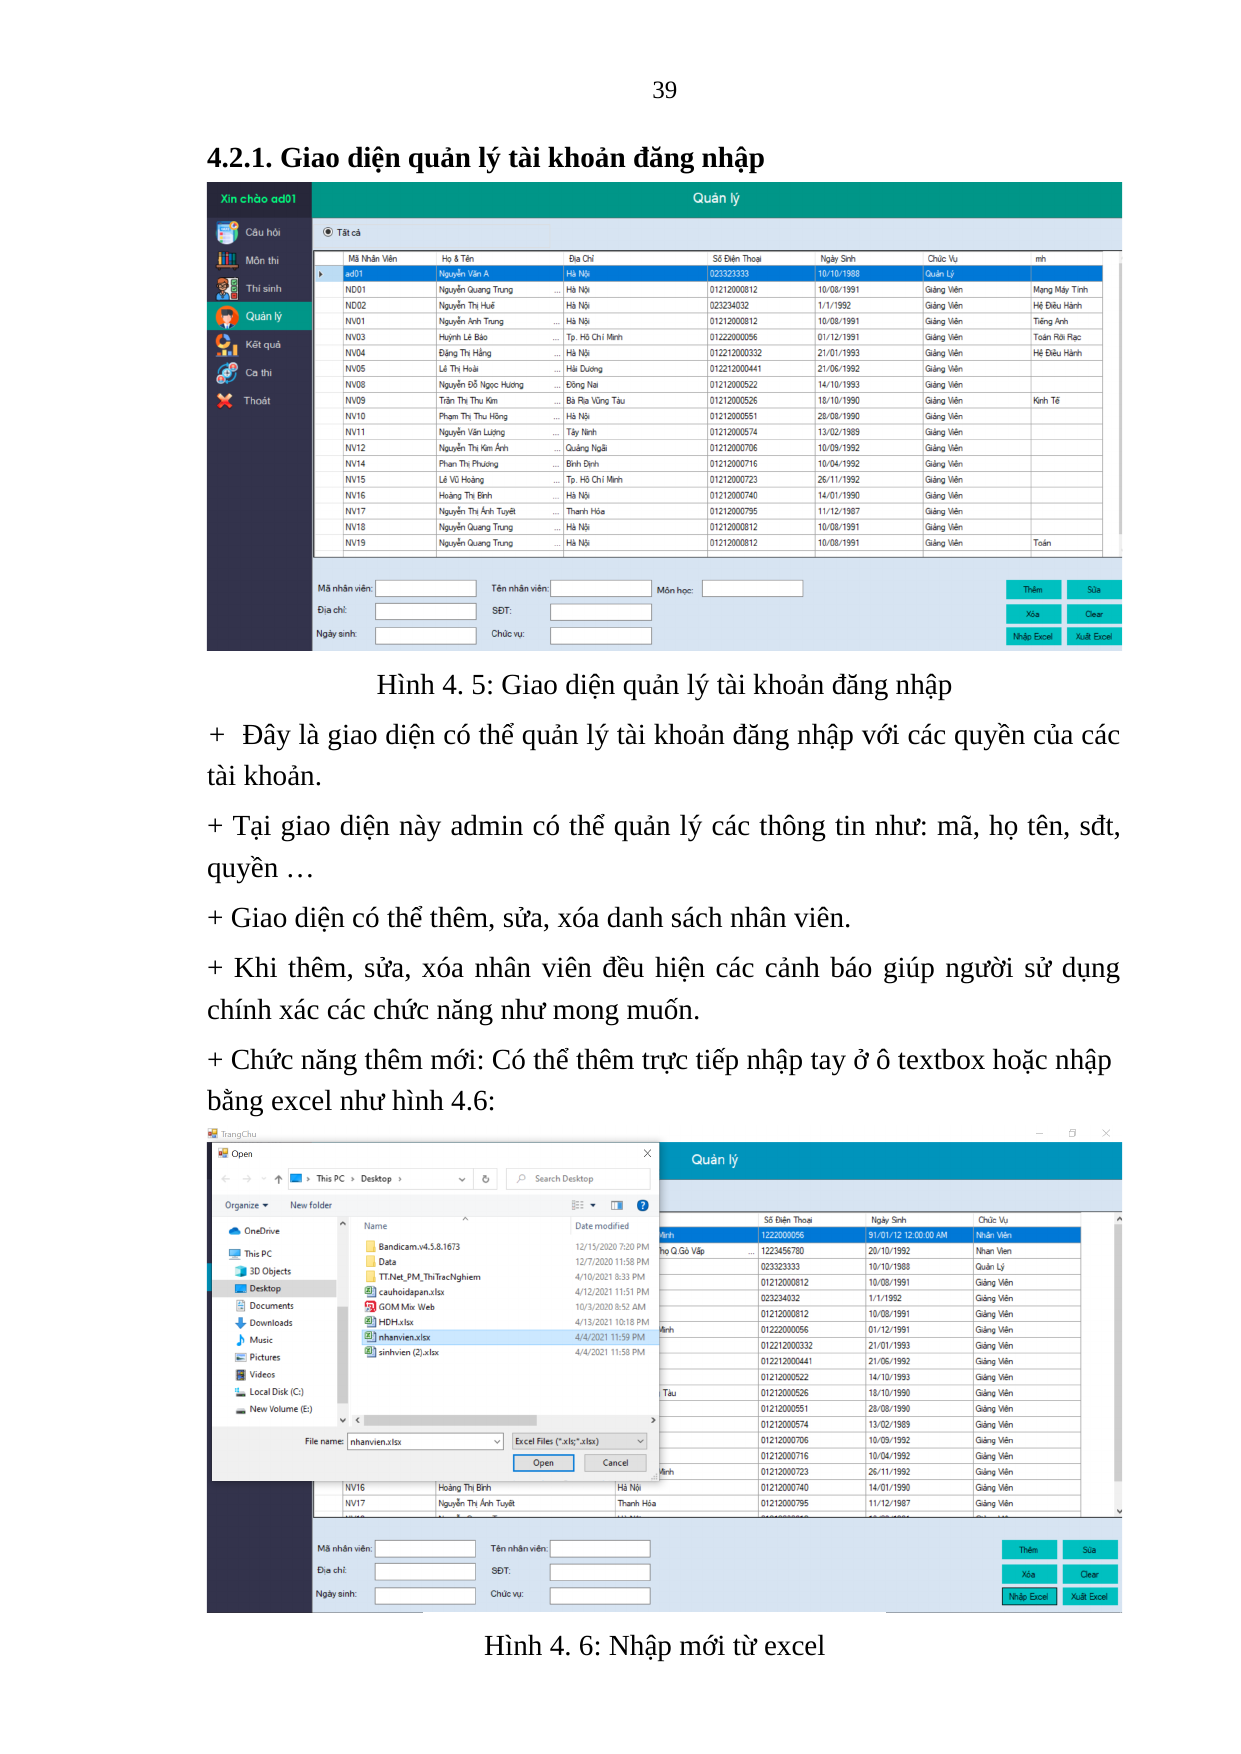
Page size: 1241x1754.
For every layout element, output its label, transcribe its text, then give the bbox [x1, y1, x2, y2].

text + Giao diện có thể thêm, sửa, xóa danh sách nhân viên. [207, 892, 1122, 934]
subtitle 4.2.1. Giao diện quản lý tài khoản đăng nhập [207, 132, 1122, 174]
picture [696, 1158, 704, 1164]
text Hình 4. 5: Giao diện quản lý tài khoản đăng nhập [207, 659, 1122, 700]
text + Khi thêm, sửa, xóa nhân viên đều hiện các cảnh báo giúp người sử dụng chính xác các chức năng như mong muốn. [207, 942, 1122, 1025]
picture [712, 1158, 720, 1164]
picture [206, 182, 1123, 651]
text + Tại giao diện này admin có thể quản lý các thông tin như: mã, họ tên, sđt, quyền … [207, 800, 1122, 884]
picture [206, 1125, 1123, 1613]
text + Chức năng thêm mới: Có thể thêm trực tiếp nhập tay ở ô textbox hoặc nhập bằng excel như hình 4.6: [207, 1034, 1122, 1117]
text + Đây là giao diện có thể quản lý tài khoản đăng nhập với các quyền của các tài khoản. [207, 709, 1122, 792]
